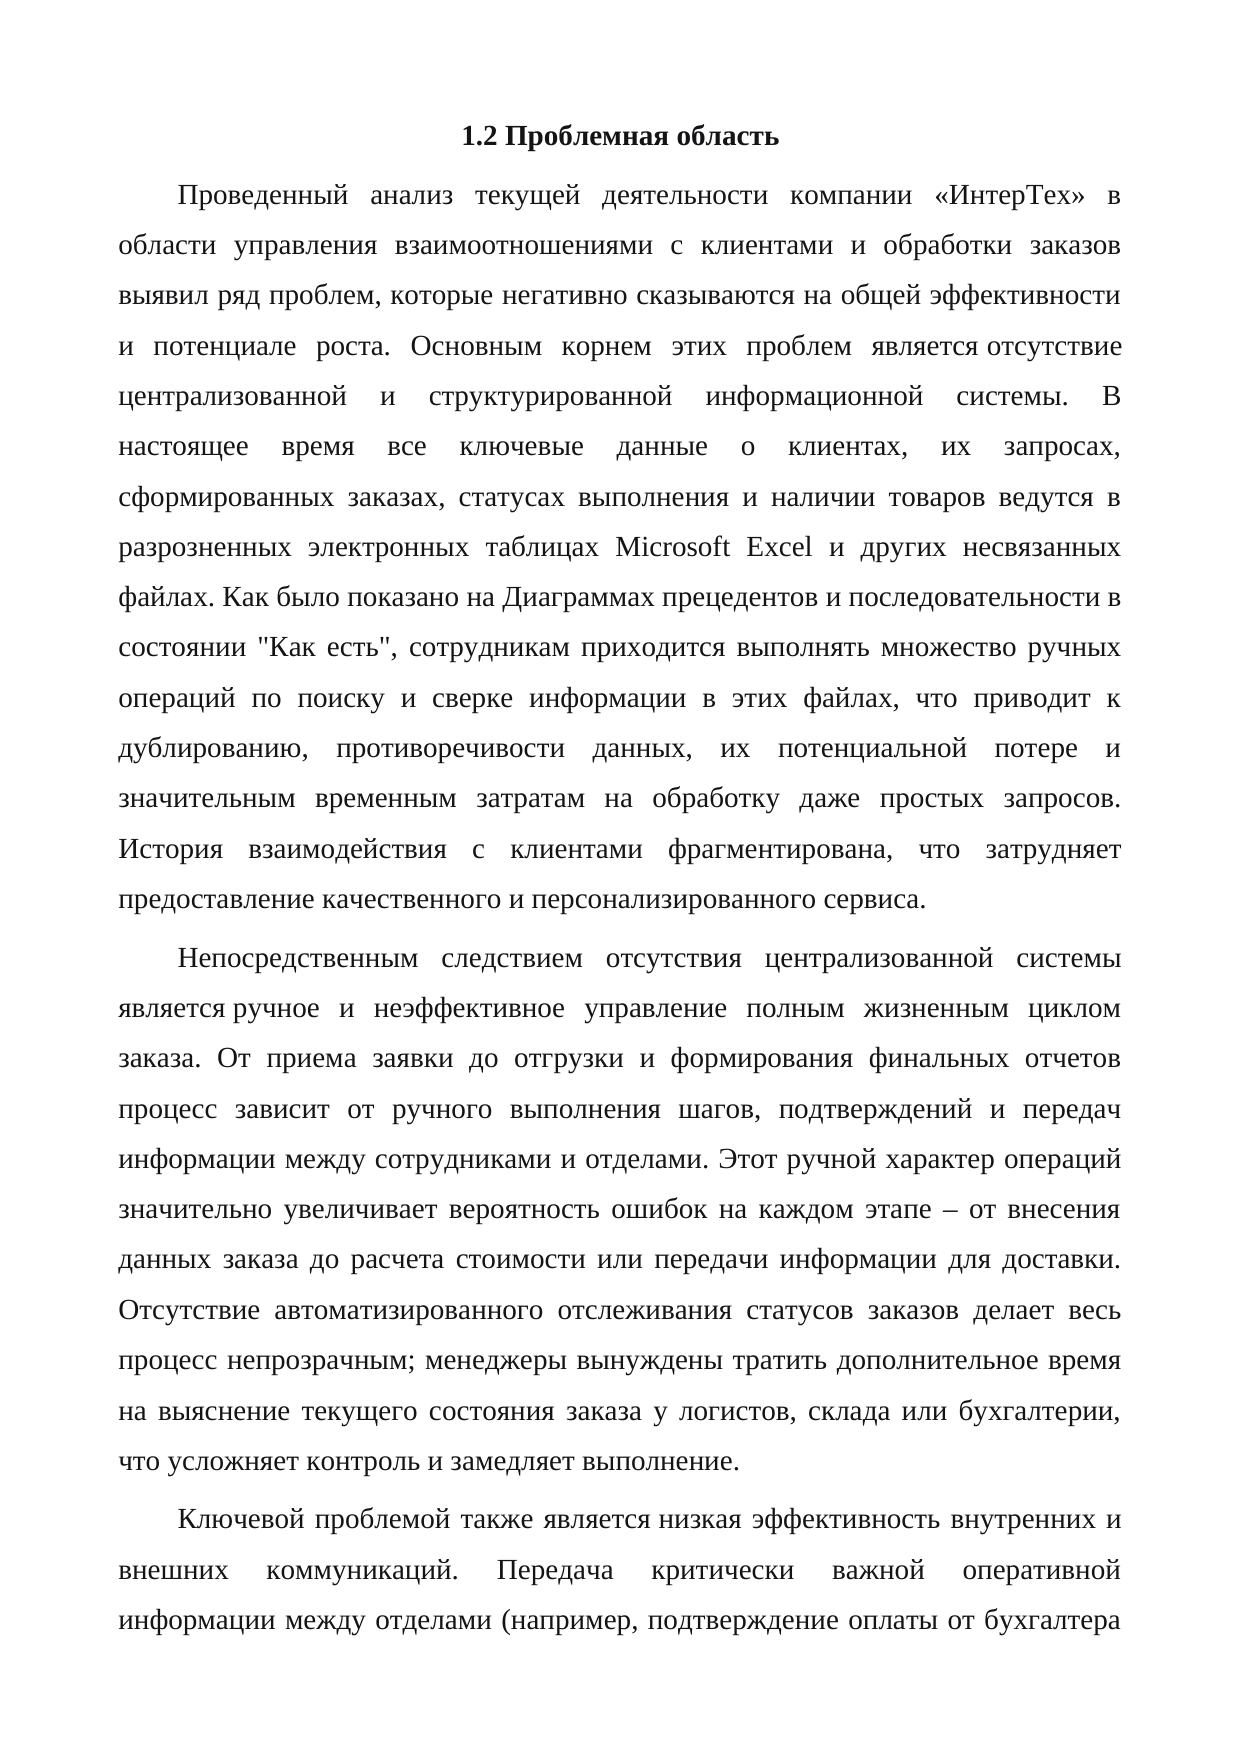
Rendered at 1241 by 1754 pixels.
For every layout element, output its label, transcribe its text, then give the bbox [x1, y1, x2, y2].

text Проведенный анализ текущей деятельности компании «ИнтерТех» в области управления взаимоотношениями с клиентами и обработки заказов выявил ряд проблем, которые негативно сказываются на общей эффективности и потенциале роста. Основным корнем этих проблем является отсутствие централизованной и структурированной информационной системы. В настоящее время все ключевые данные о клиентах, их запросах, сформированных заказах, статусах выполнения и наличии товаров ведутся в разрозненных электронных таблицах Microsoft Excel и других несвязанных файлах. Как было показано на Диаграммах прецедентов и последовательности в состоянии "Как есть", сотрудникам приходится выполнять множество ручных операций по поиску и сверке информации в этих файлах, что приводит к дублированию, противоречивости данных, их потенциальной потере и значительным временным затратам на обработку даже простых запросов. История взаимодействия с клиентами фрагментирована, что затрудняет предоставление качественного и персонализированного сервиса. [118, 177, 1122, 915]
text Непосредственным следствием отсутствия централизованной системы является ручное и неэффективное управление полным жизненным циклом заказа. От приема заявки до отгрузки и формирования финальных отчетов процесс зависит от ручного выполнения шагов, подтверждений и передач информации между сотрудниками и отделами. Этот ручной характер операций значительно увеличивает вероятность ошибок на каждом этапе – от внесения данных заказа до расчета стоимости или передачи информации для доставки. Отсутствие автоматизированного отслеживания статусов заказов делает весь процесс непрозрачным; менеджеры вынуждены тратить дополнительное время на выяснение текущего состояния заказа у логистов, склада или бухгалтерии, что усложняет контроль и замедляет выполнение. [118, 940, 1122, 1476]
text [118, 1502, 1122, 1636]
subtitle 1.2 Проблемная область [118, 118, 1122, 152]
